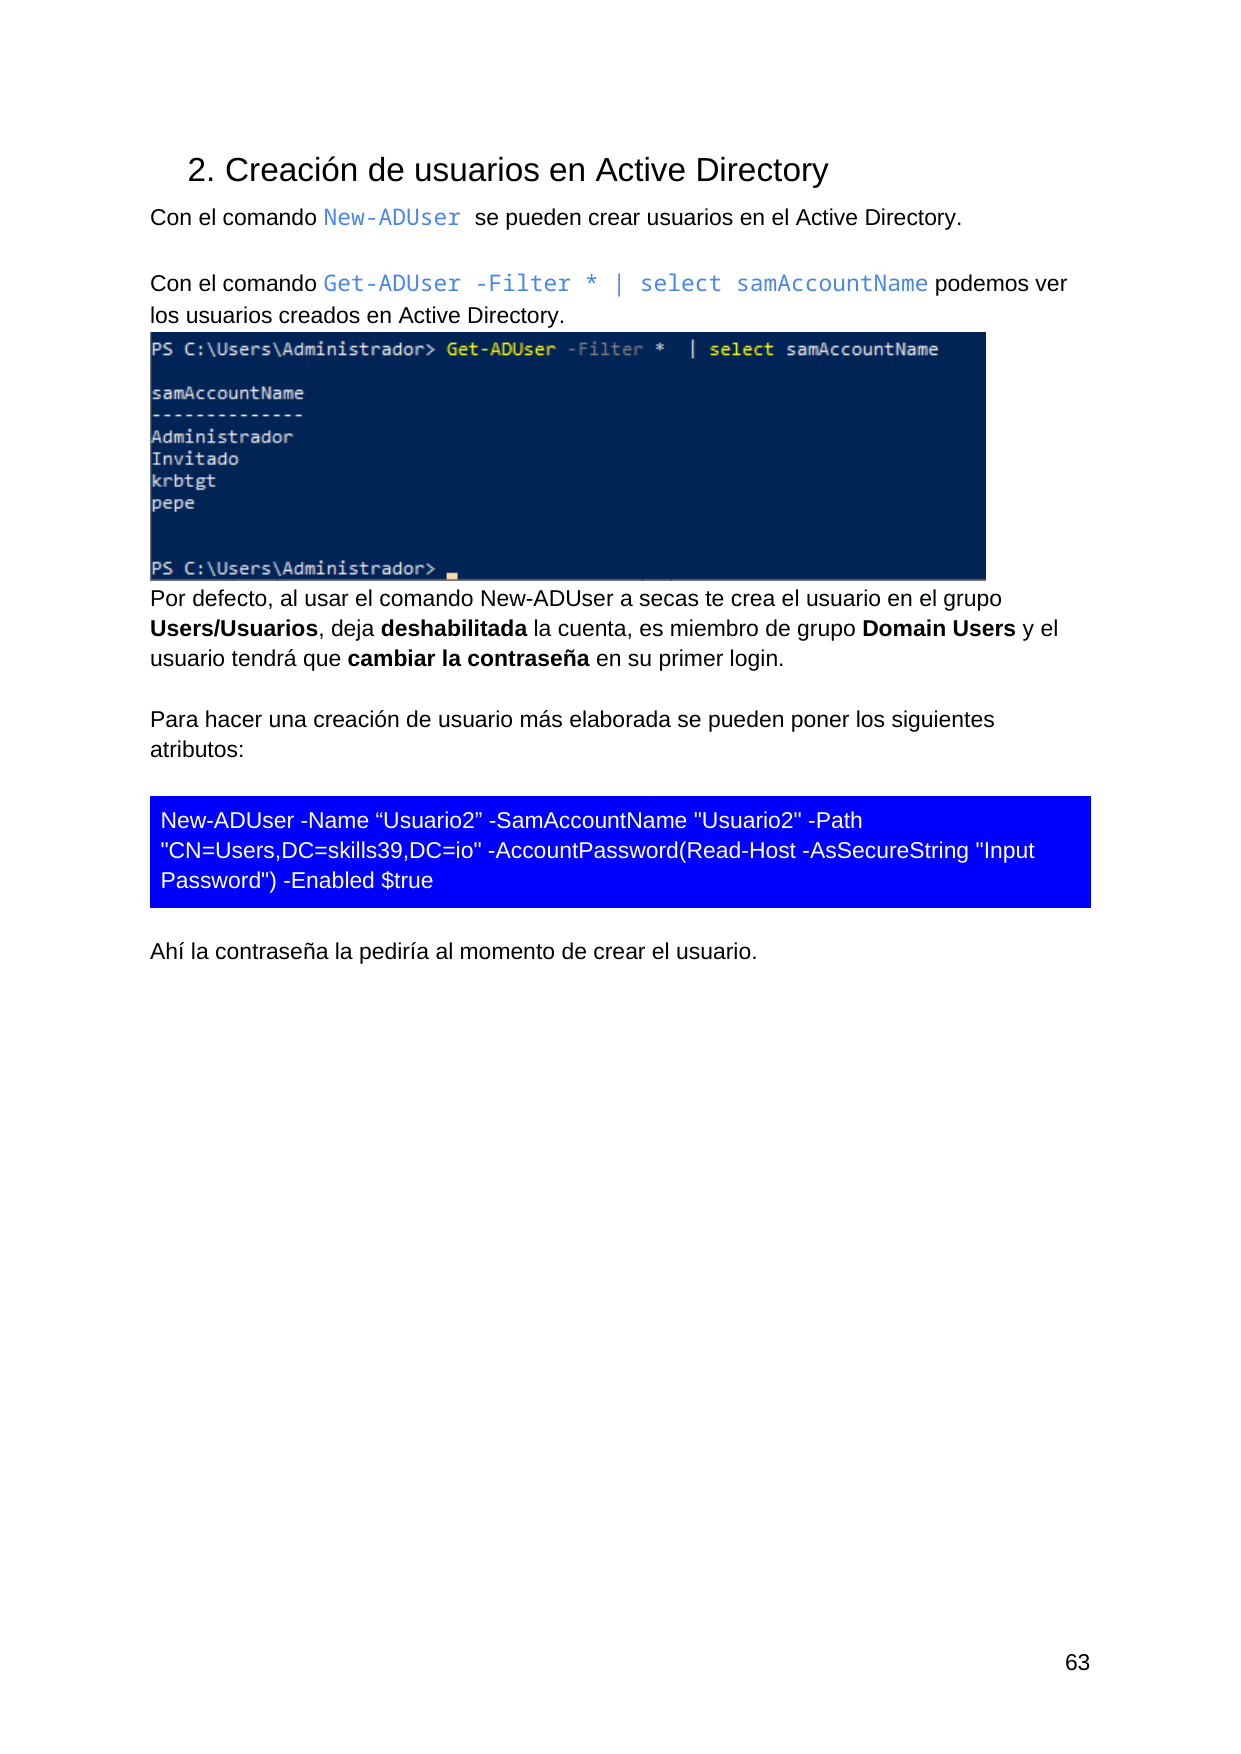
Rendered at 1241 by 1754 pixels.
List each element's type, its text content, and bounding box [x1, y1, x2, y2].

text Para hacer una creación de usuario más elaborada se pueden poner los siguientes atributos: [150, 706, 1090, 762]
text Por defecto, al usar el comando New-ADUser a secas te crea el usuario en el grupo Users/Usuarios, deja deshabilitada la cuenta, es miembro de grupo Domain Users y el usuario tendrá que cambiar la contraseña en su primer login. [150, 585, 1090, 671]
text Con el comando New-ADUser se pueden crear usuarios en el Active Directory. [150, 201, 1090, 232]
picture [150, 332, 986, 581]
subtitle Creación de usuarios en Active Directory [187, 150, 1090, 188]
text Con el comando Get-ADUser -Filter * | select samAccountName podemos ver los usuarios creados en Active Directory. [150, 267, 1090, 328]
text Ahí la contraseña la pediría al momento de crear el usuario. [150, 938, 1090, 964]
table_header New-ADUser -Name “Usuario2” -SamAccountName "Usuario2" -Path "CN=Users,DC=skills39,DC=io" -AccountPassword(Read-Host -AsSecureString "Input Password") -Enabled $true [150, 796, 1091, 908]
